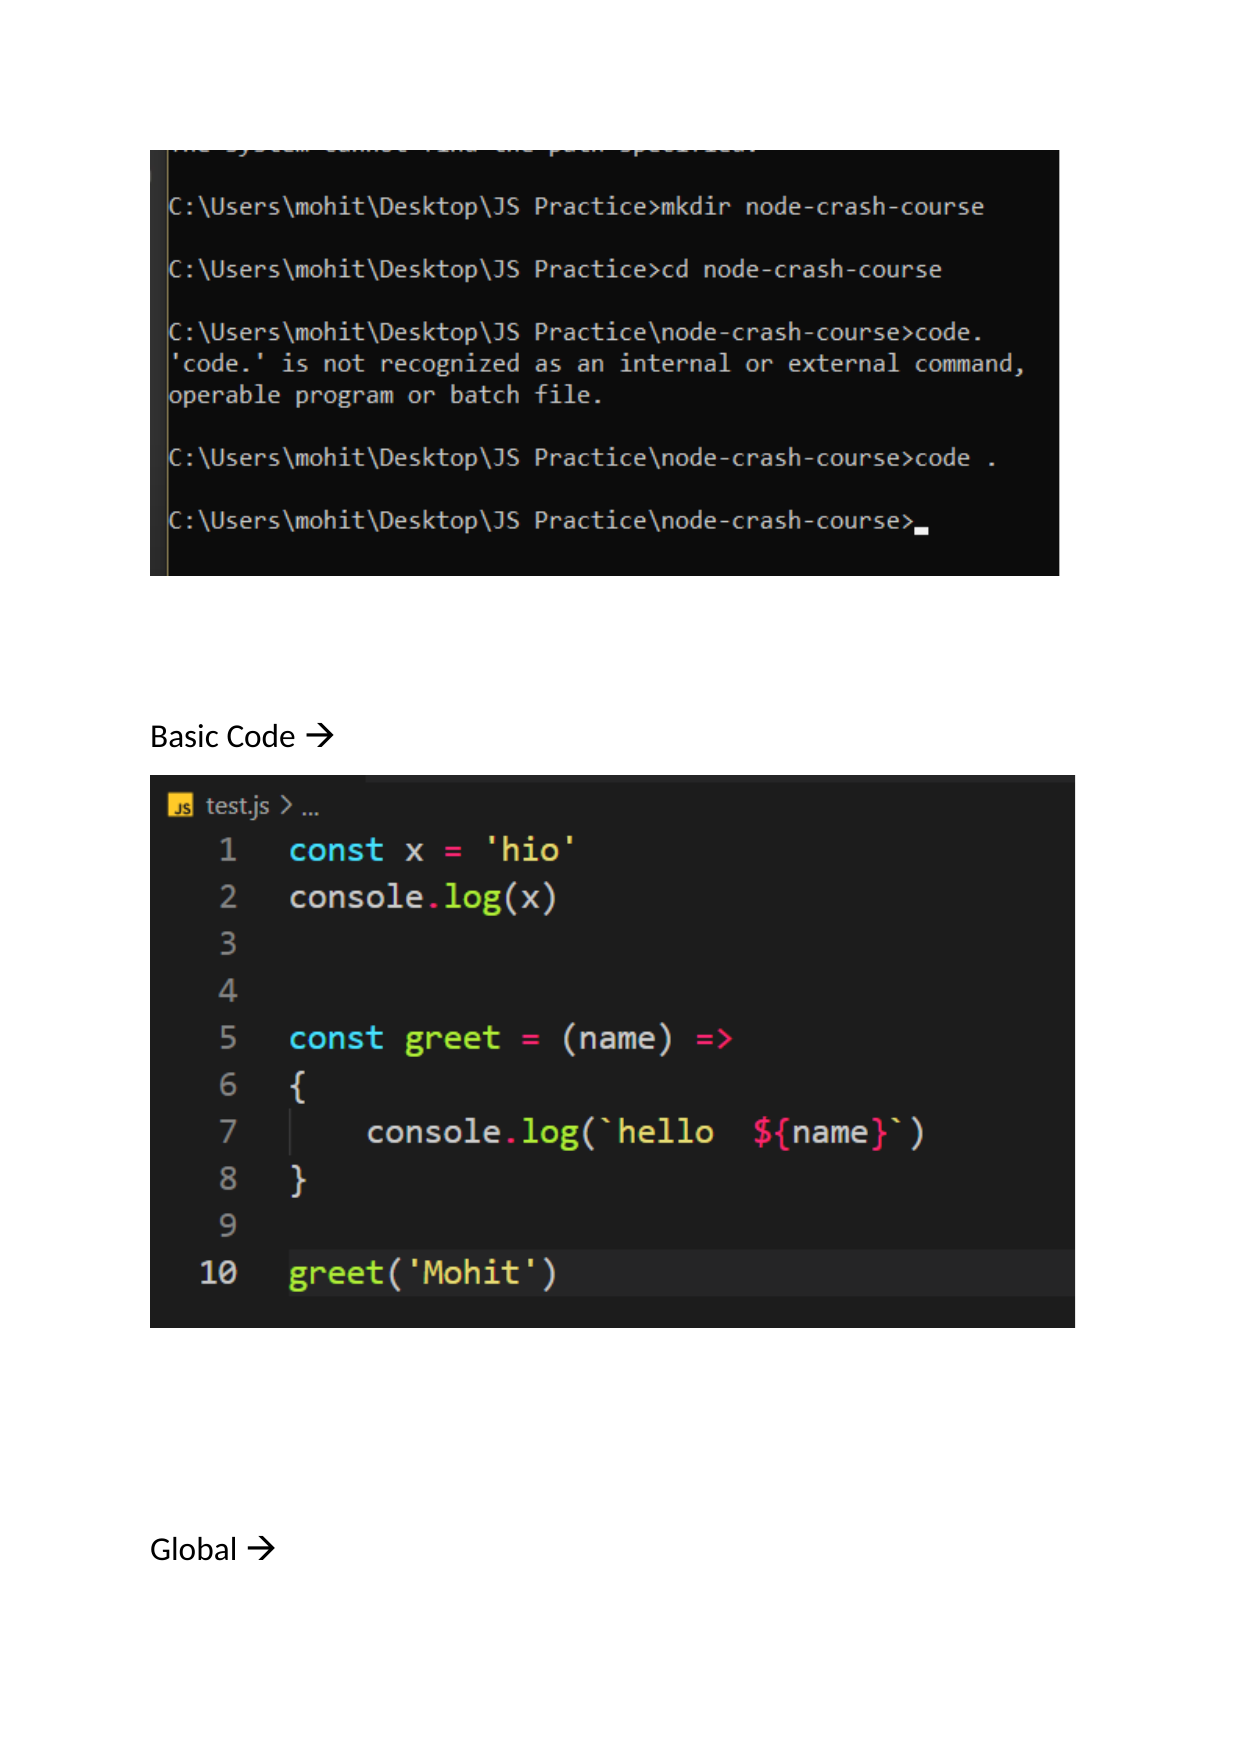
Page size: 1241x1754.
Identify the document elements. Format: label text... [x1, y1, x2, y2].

picture [150, 150, 1060, 576]
text Basic Code [150, 715, 1090, 756]
text Global [150, 1528, 1090, 1569]
picture [150, 775, 1076, 1328]
